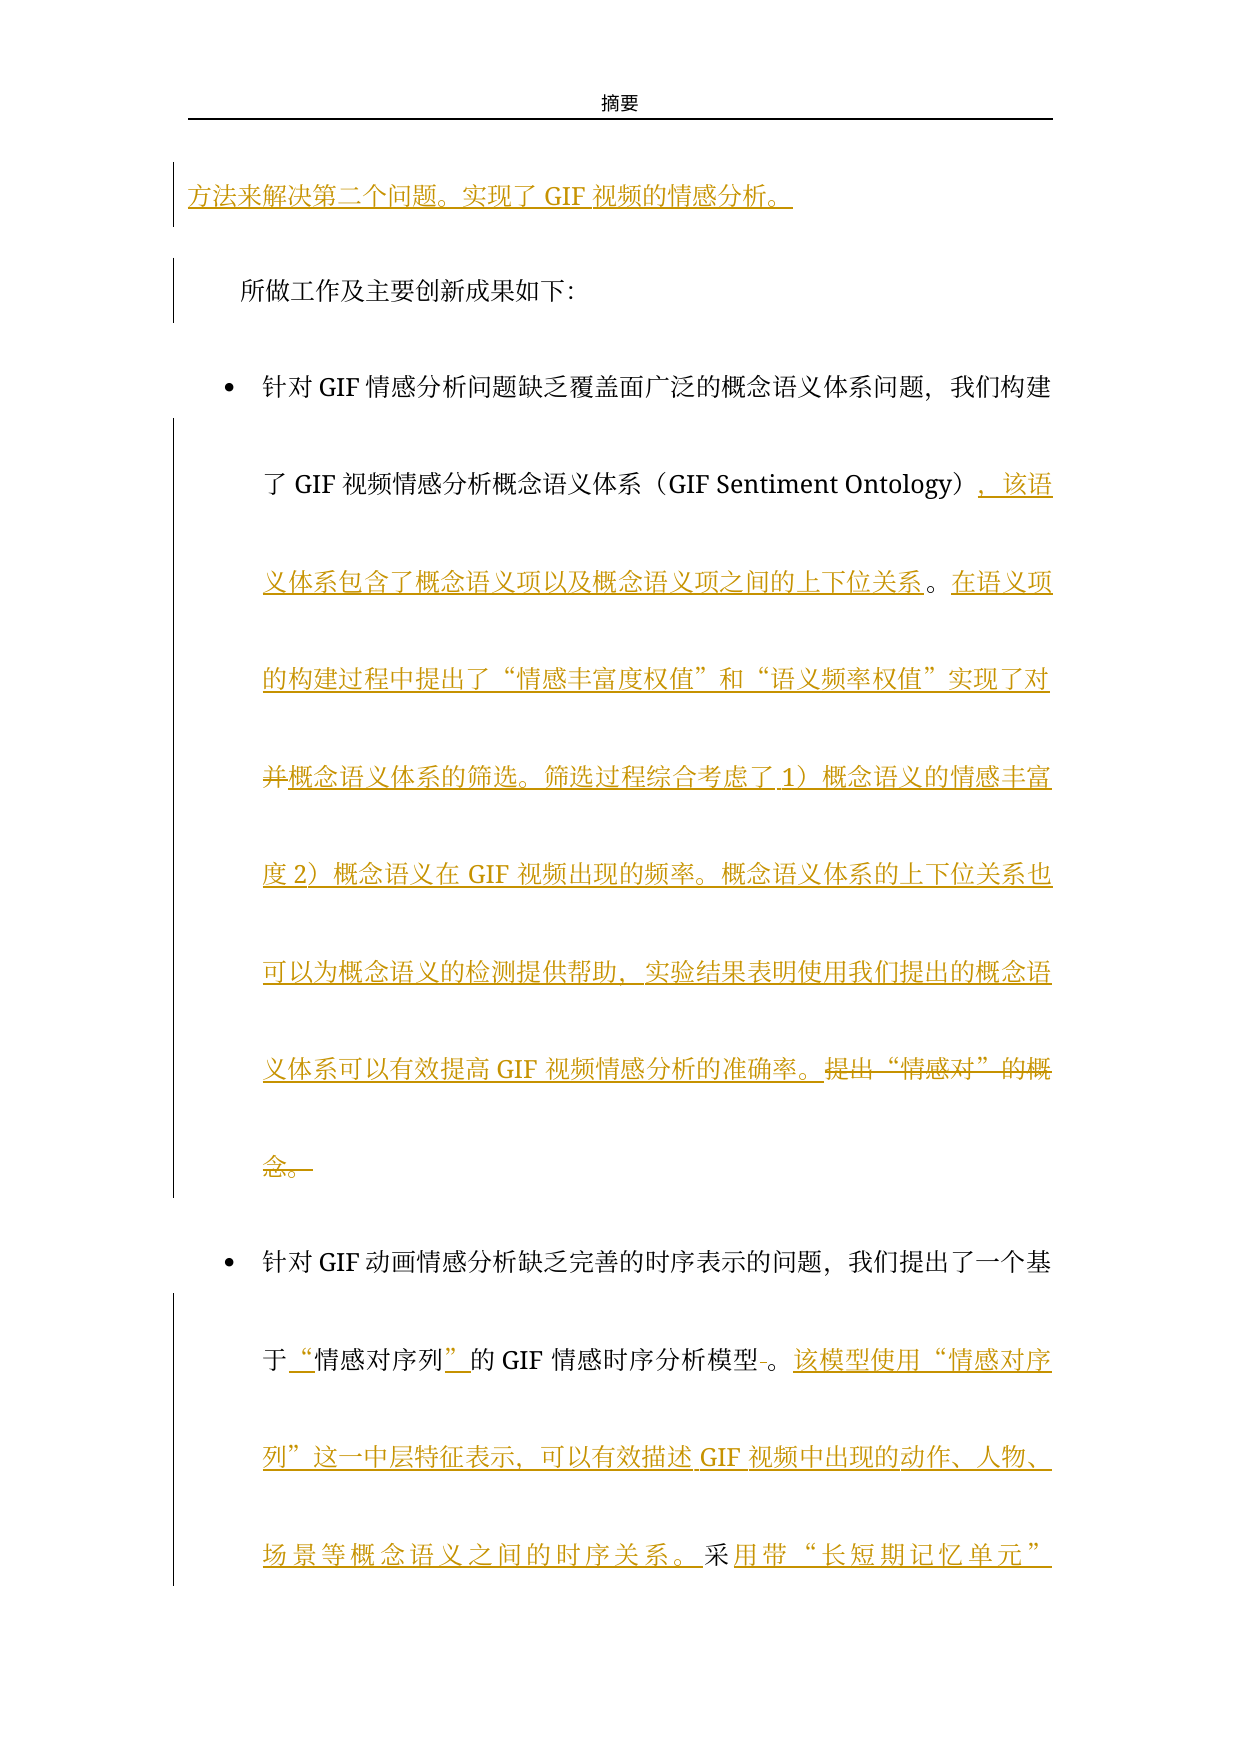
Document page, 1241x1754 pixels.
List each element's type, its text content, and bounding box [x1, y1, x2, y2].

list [225, 1228, 1053, 1586]
list 针对GIF情感分析问题缺乏覆盖面广泛的概念语义体系问题，我们构建了 GIF 视频情感分析概念语义体系（GIF Sentiment Ontology）。 [225, 353, 1053, 1198]
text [187, 162, 1053, 227]
text 所做工作及主要创新成果如下： [187, 257, 1053, 322]
